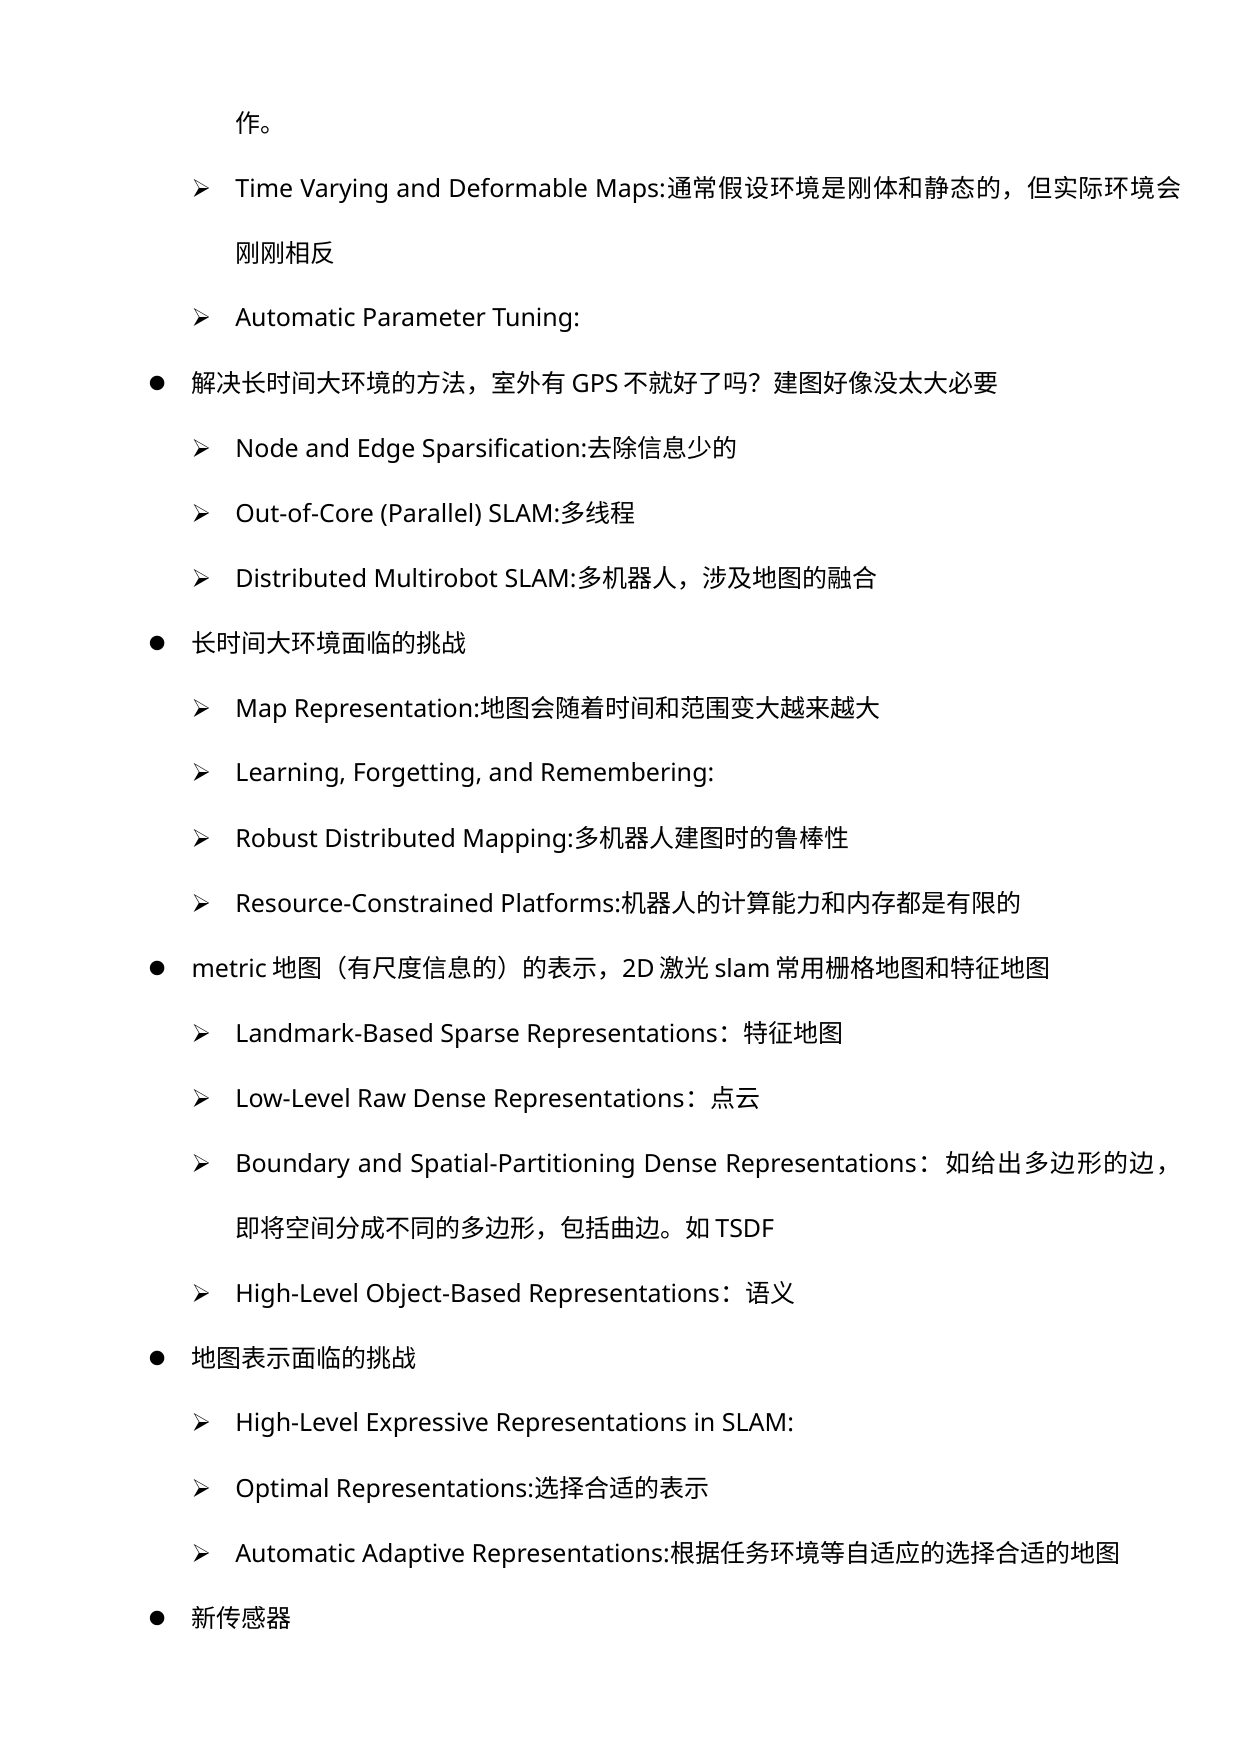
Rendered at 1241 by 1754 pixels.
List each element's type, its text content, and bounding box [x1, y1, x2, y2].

list Low-Level Raw Dense Representations：点云 [191, 1064, 1181, 1129]
list Time Varying and Deformable Maps:通常假设环境是刚体和静态的，但实际环境会刚刚相反 [191, 154, 1181, 284]
list Out-of-Core (Parallel) SLAM:多线程 [191, 479, 1181, 544]
list Automatic Adaptive Representations:根据任务环境等自适应的选择合适的地图 [191, 1519, 1181, 1584]
list Robust Distributed Mapping:多机器人建图时的鲁棒性 [191, 804, 1181, 869]
list Node and Edge Sparsification:去除信息少的 [191, 414, 1181, 479]
list Optimal Representations:选择合适的表示 [191, 1454, 1181, 1519]
list 地图表示面临的挑战 [148, 1324, 1181, 1389]
list 长时间大环境面临的挑战 [148, 609, 1181, 674]
list 新传感器 [148, 1584, 1181, 1649]
list Boundary and Spatial-Partitioning Dense Representations：如给出多边形的边，即将空间分成不同的多边形，包括曲边。如TSDF [191, 1129, 1181, 1259]
list High-Level Expressive Representations in SLAM: [191, 1389, 1181, 1454]
list Resource-Constrained Platforms:机器人的计算能力和内存都是有限的 [191, 869, 1181, 934]
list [191, 89, 1181, 154]
list Landmark-Based Sparse Representations：特征地图 [191, 999, 1181, 1064]
list metric地图（有尺度信息的）的表示，2D激光slam常用栅格地图和特征地图 [148, 934, 1181, 999]
list Map Representation:地图会随着时间和范围变大越来越大 [191, 674, 1181, 739]
list 解决长时间大环境的方法，室外有GPS不就好了吗？建图好像没太大必要 [148, 349, 1181, 414]
list Automatic Parameter Tuning: [191, 284, 1181, 349]
list Distributed Multirobot SLAM:多机器人，涉及地图的融合 [191, 544, 1181, 609]
list High-Level Object-Based Representations：语义 [191, 1259, 1181, 1324]
list Learning, Forgetting, and Remembering: [191, 739, 1181, 804]
